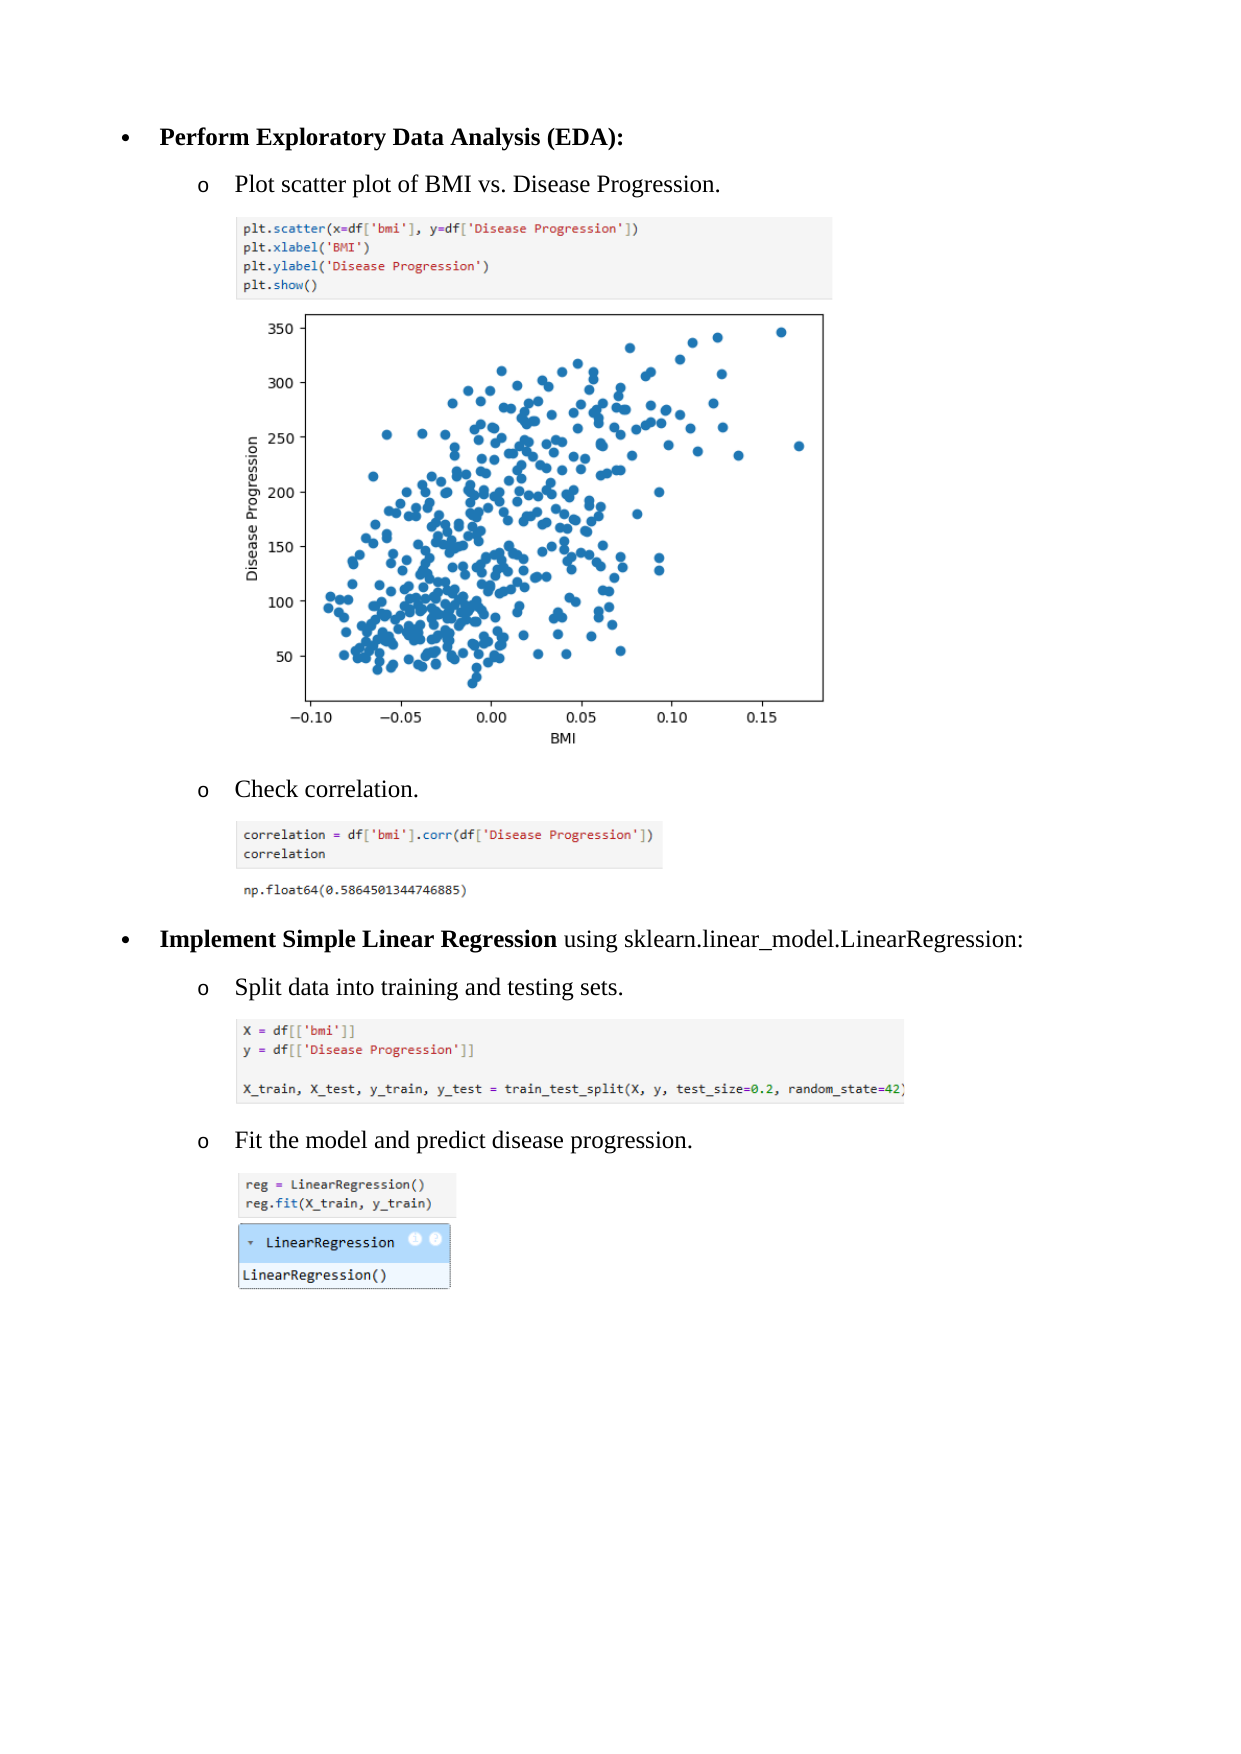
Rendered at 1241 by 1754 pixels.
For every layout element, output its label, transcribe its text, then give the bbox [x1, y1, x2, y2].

picture [234, 1173, 457, 1308]
list Check correlation. [197, 774, 1134, 803]
list Perform Exploratory Data Analysis (EDA): [122, 122, 1134, 151]
list Plot scatter plot of BMI vs. Disease Progression. [197, 169, 1134, 198]
picture [234, 217, 833, 756]
picture [234, 1019, 905, 1108]
list Implement Simple Linear Regression using sklearn.linear_model.LinearRegression: [122, 924, 1134, 953]
picture [234, 821, 663, 907]
list Split data into training and testing sets. [197, 972, 1134, 1001]
list Fit the model and predict disease progression. [197, 1126, 1134, 1155]
